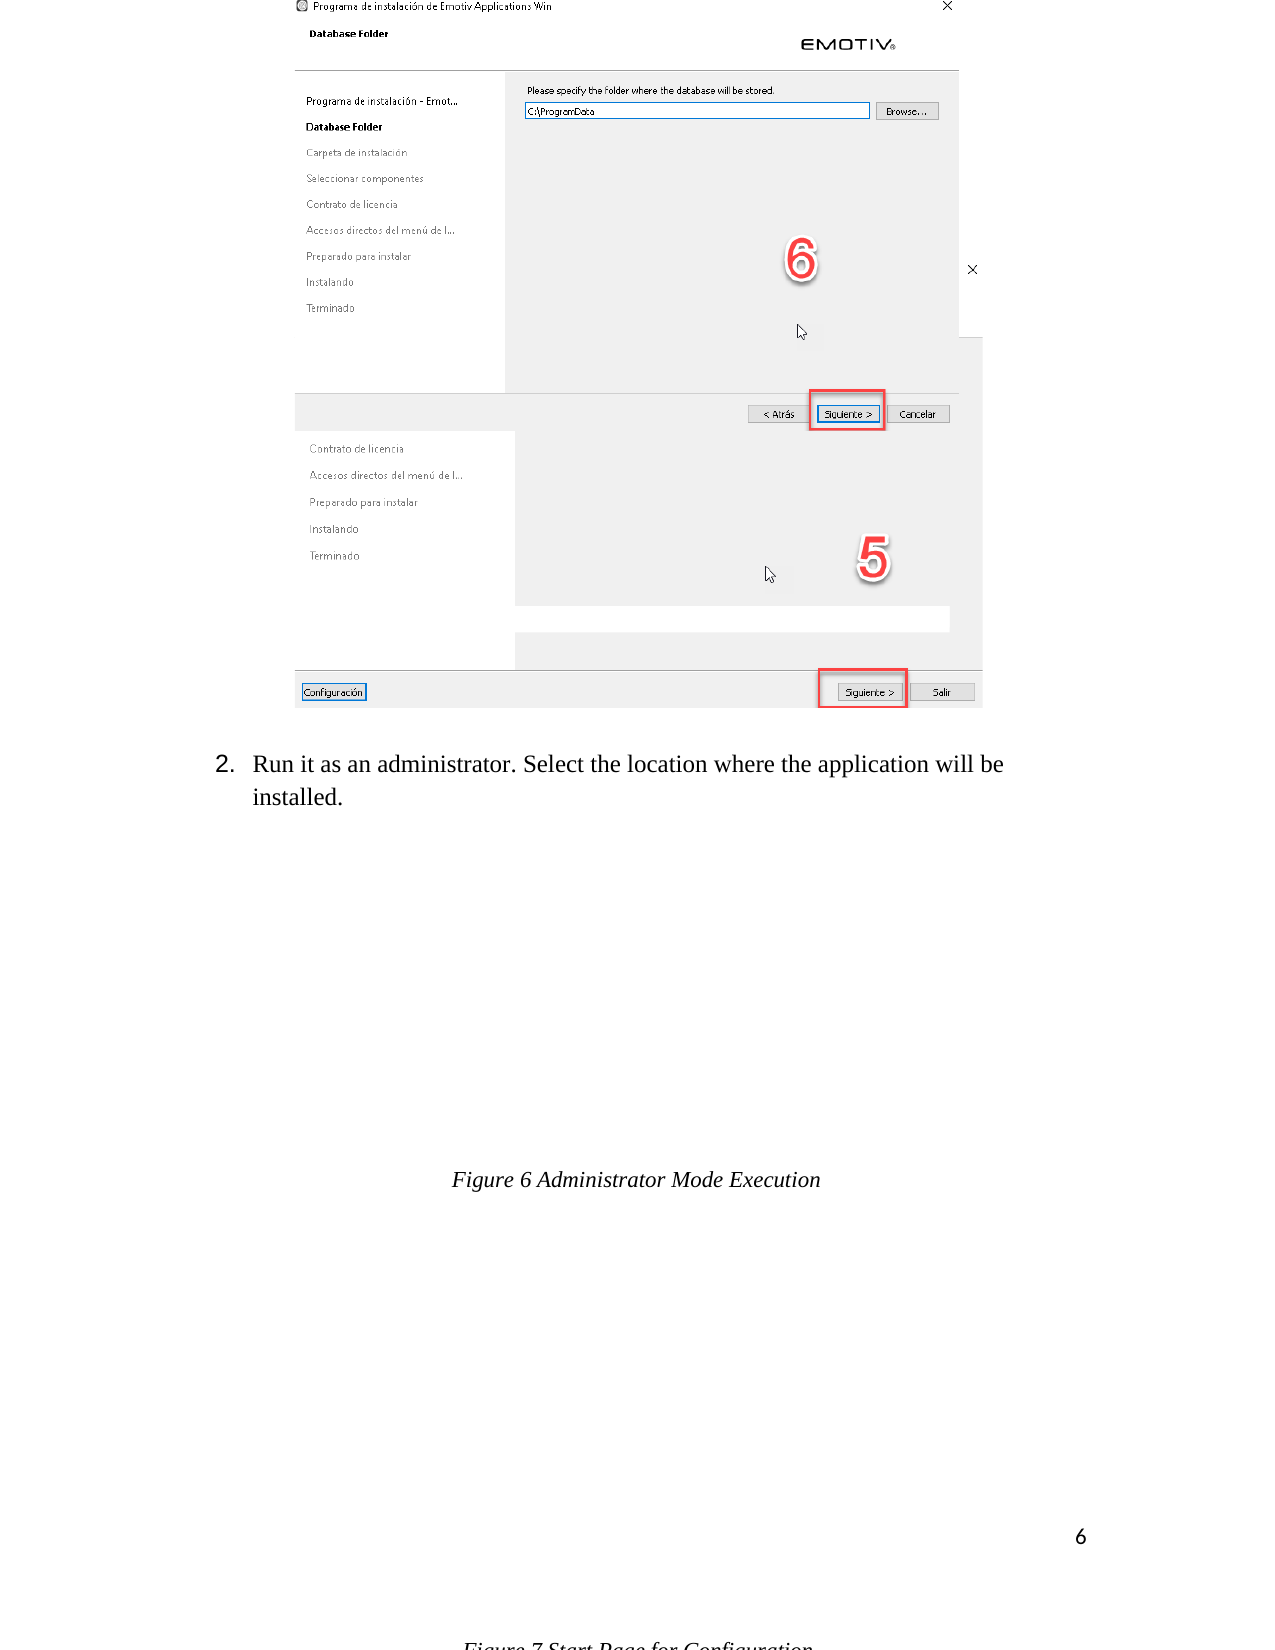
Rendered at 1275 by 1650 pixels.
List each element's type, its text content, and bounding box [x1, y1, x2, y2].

picture [294, 0, 983, 708]
list Run it as an administrator. Select the location where the application will be installed. [215, 749, 1047, 811]
